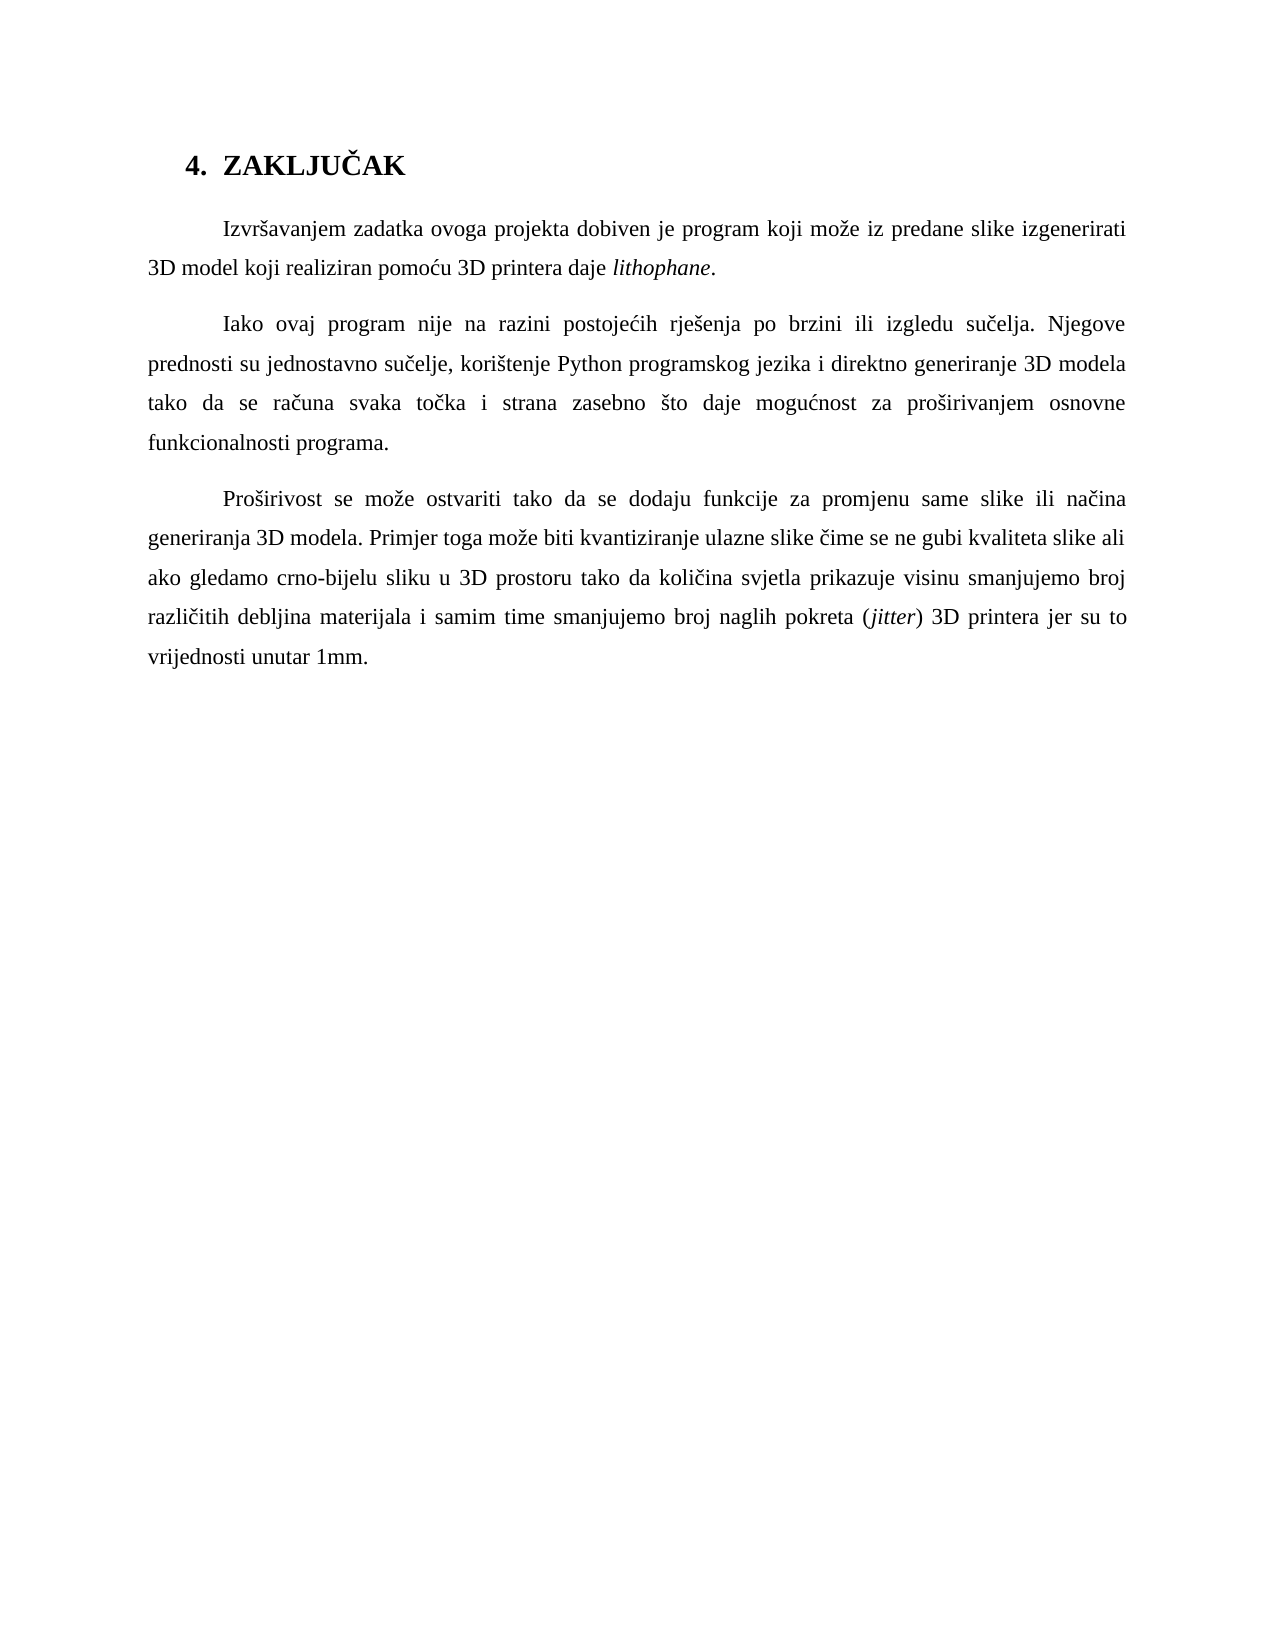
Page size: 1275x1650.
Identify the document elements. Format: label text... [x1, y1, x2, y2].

subtitle ZAKLJUČAK [185, 148, 1127, 181]
text Iako ovaj program nije na razini postojećih rješenja po brzini ili izgledu sučelja. Njegove prednosti su jednostavno sučelje, korištenje Python programskog jezika i direktno generiranje 3D modela tako da se računa svaka točka i strana zasebno što daje mogućnost za proširivanjem osnovne funkcionalnosti programa. [148, 310, 1127, 455]
text Izvršavanjem zadatka ovoga projekta dobiven je program koji može iz predane slike izgenerirati 3D model koji realiziran pomoću 3D printera daje lithophane. [148, 214, 1127, 280]
text Proširivost se može ostvariti tako da se dodaju funkcije za promjenu same slike ili načina generiranja 3D modela. Primjer toga može biti kvantiziranje ulazne slike čime se ne gubi kvaliteta slike ali ako gledamo crno-bijelu sliku u 3D prostoru tako da količina svjetla prikazuje visinu smanjujemo broj različitih debljina materijala i samim time smanjujemo broj naglih pokreta (jitter) 3D printera jer su to vrijednosti unutar 1mm. [148, 485, 1127, 669]
